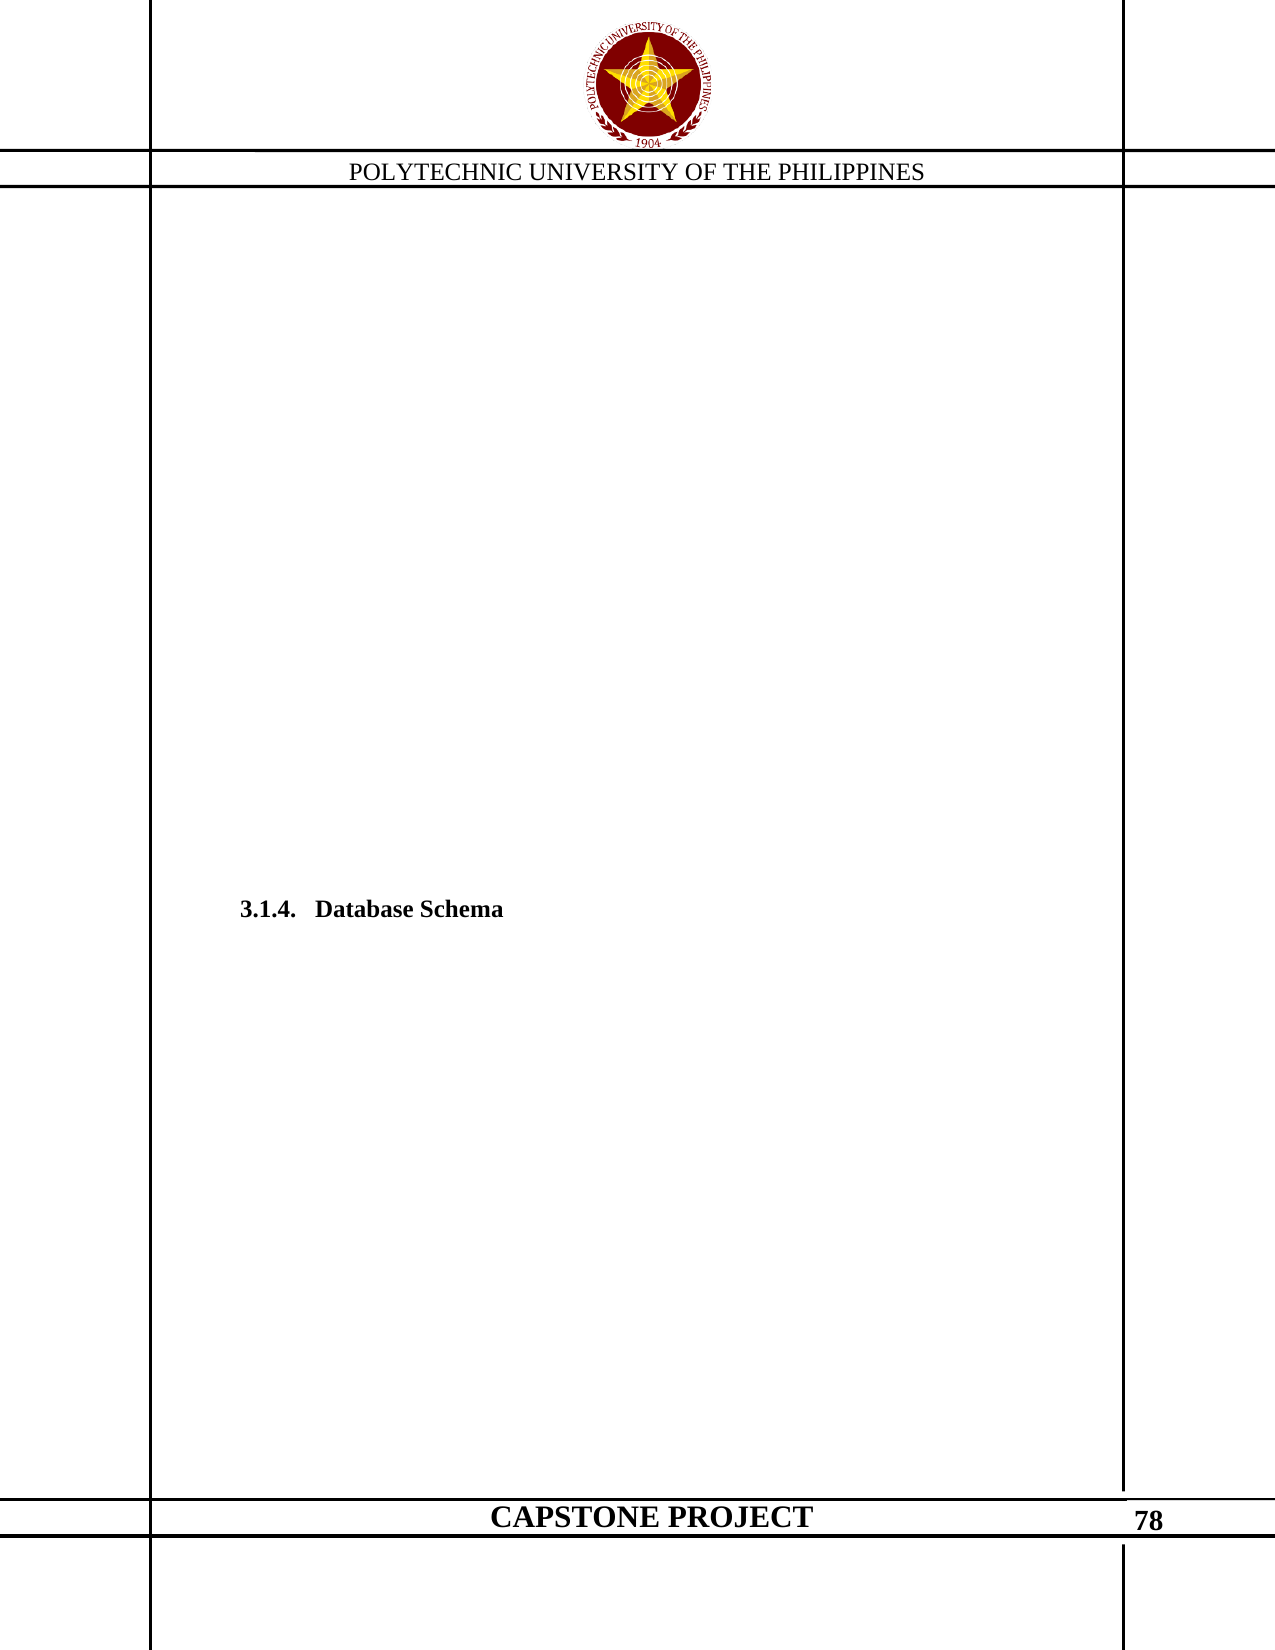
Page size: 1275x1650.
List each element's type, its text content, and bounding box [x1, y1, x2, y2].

list Database Schema [240, 894, 1110, 923]
picture [583, 20, 712, 148]
